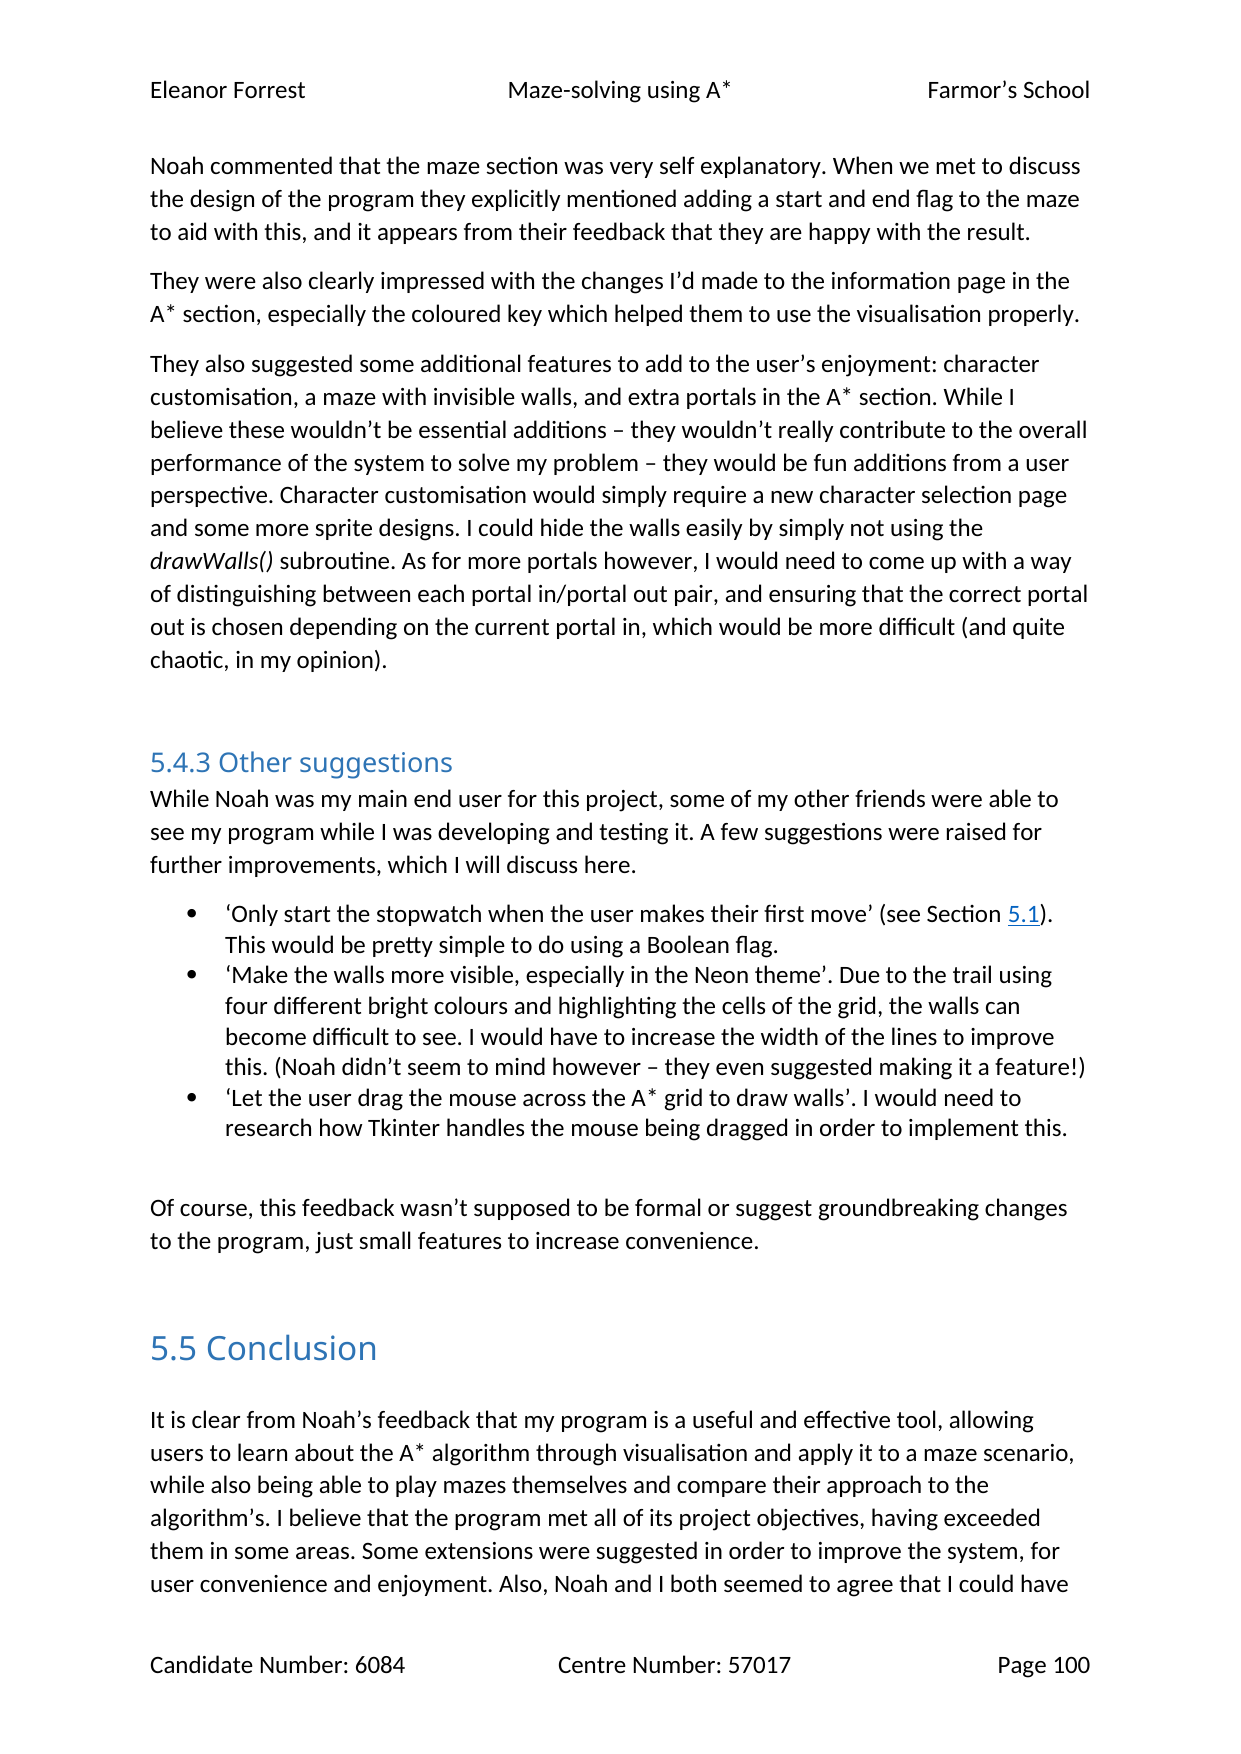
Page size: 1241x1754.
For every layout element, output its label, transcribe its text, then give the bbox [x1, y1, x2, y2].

list ‘Make the walls more visible, especially in the Neon theme’. Due to the trail using four different bright colours and highlighting the cells of the grid, the walls can become difficult to see. I would have to increase the width of the lines to improve this. (Noah didn’t seem to mind however – they even suggested making it a feature!) [187, 959, 1090, 1082]
list ‘Only start the stopwatch when the user makes their first move’ (see Section 5.1). This would be pretty simple to do using a Boolean flag. [187, 898, 1090, 959]
text Noah commented that the maze section was very self explanatory. When we met to discuss the design of the program they explicitly mentioned adding a start and end flag to the maze to aid with this, and it appears from their feedback that they are happy with the result. [150, 150, 1090, 246]
text They also suggested some additional features to add to the user’s enjoyment: character customisation, a maze with invisible walls, and extra portals in the A* section. While I believe these wouldn’t be essential additions – they wouldn’t really contribute to the overall performance of the system to solve my problem – they would be fun additions from a user perspective. Character customisation would simply require a new character selection page and some more sprite designs. I could hide the walls easily by simply not using the drawWalls() subroutine. As for more portals however, I would need to come up with a way of distinguishing between each portal in/portal out pair, and ensuring that the correct portal out is chosen depending on the current portal in, which would be more difficult (and quite chaotic, in my opinion). [150, 348, 1090, 675]
list ‘Let the user drag the mouse across the A* grid to draw walls’. I would need to research how Tkinter handles the mouse being dragged in order to implement this. [187, 1082, 1090, 1143]
text Of course, this feedback wasn’t supposed to be formal or suggest groundbreaking changes to the program, just small features to increase convenience. [150, 1192, 1090, 1256]
subtitle 5.4.3 Other suggestions [150, 743, 1090, 780]
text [150, 1404, 1090, 1599]
subtitle 5.5 Conclusion [150, 1324, 1090, 1370]
text They were also clearly impressed with the changes I’d made to the information page in the A* section, especially the coloured key which helped them to use the visualisation properly. [150, 265, 1090, 329]
text While Noah was my main end user for this project, some of my other friends were able to see my program while I was developing and testing it. A few suggestions were raised for further improvements, which I will discuss here. [150, 783, 1090, 879]
